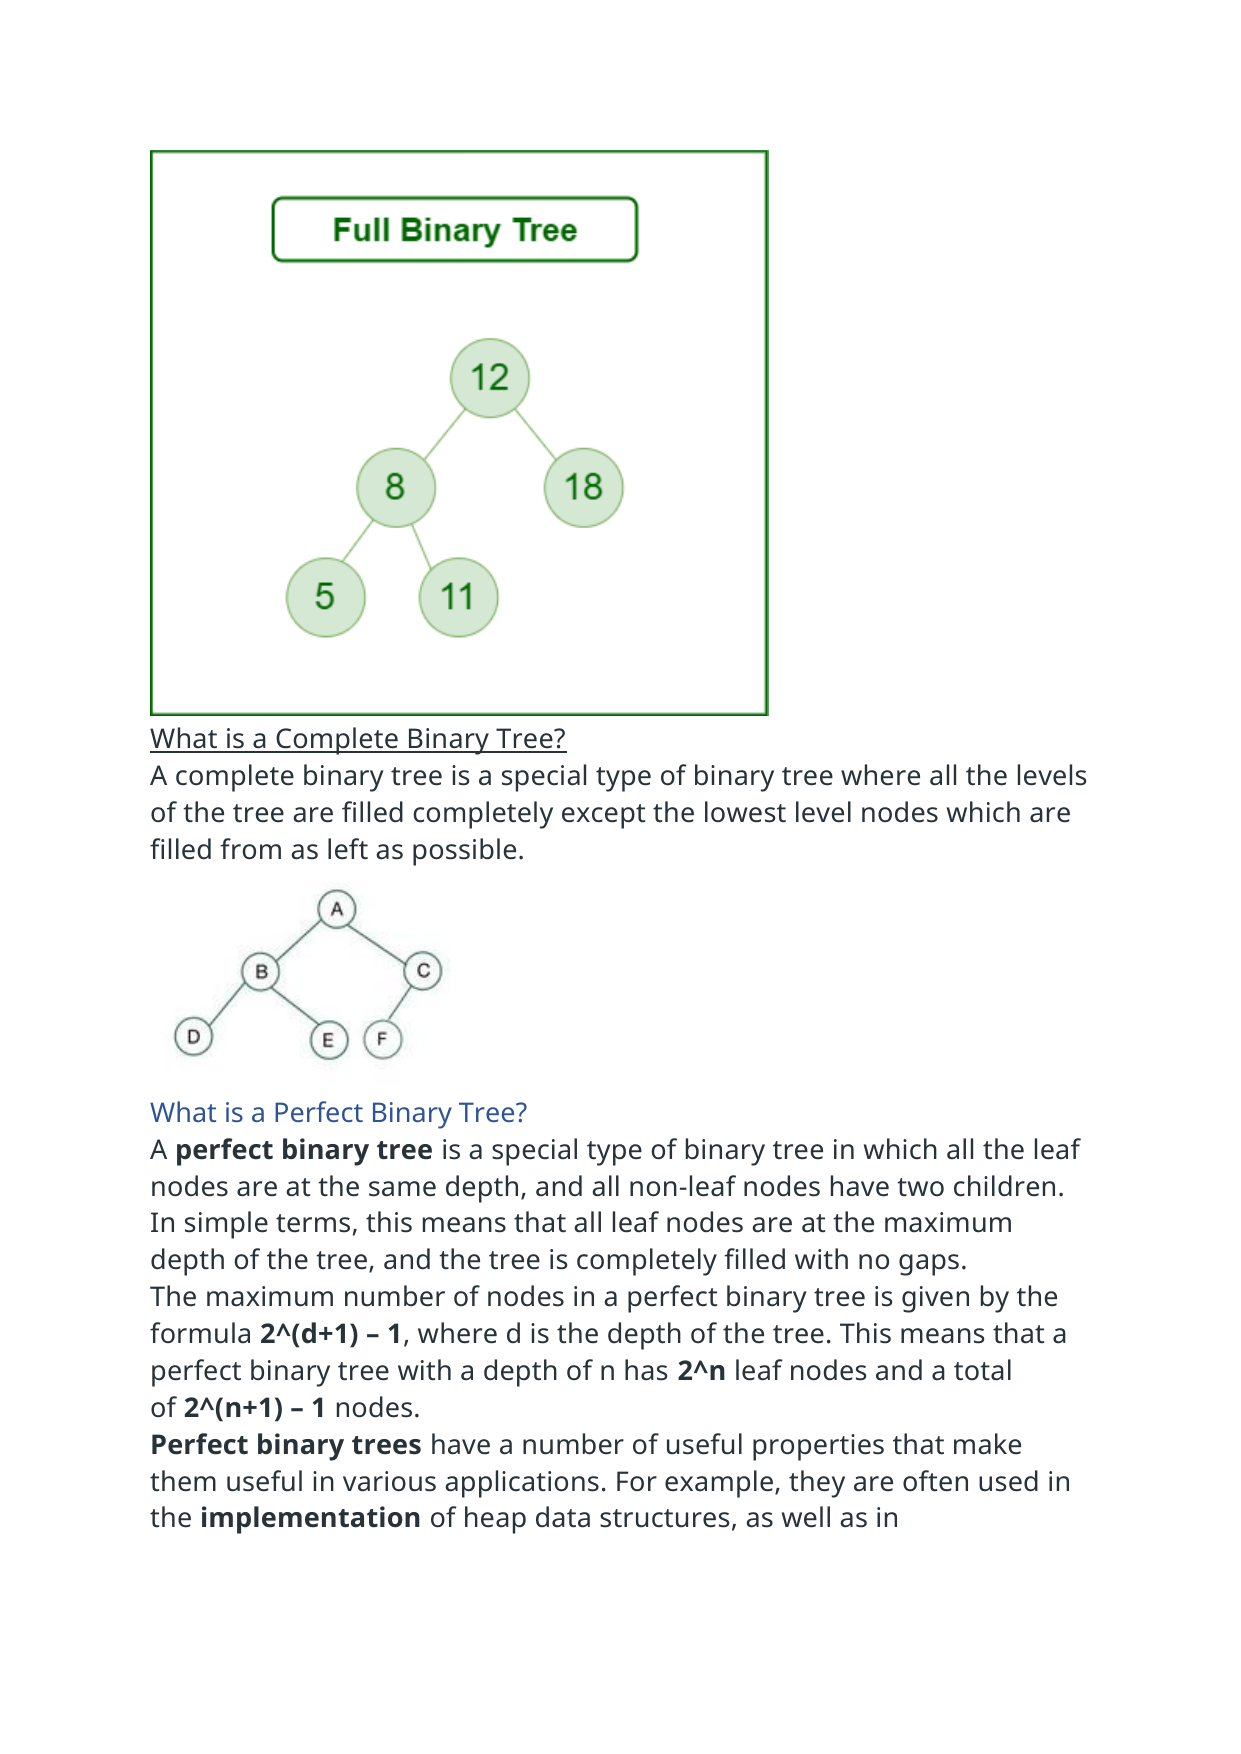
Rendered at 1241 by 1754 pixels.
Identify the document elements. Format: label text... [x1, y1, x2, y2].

subtitle What is a Complete Binary Tree? [150, 720, 1090, 757]
subtitle What is a Perfect Binary Tree? [150, 1093, 1090, 1130]
text A complete binary tree is a special type of binary tree where all the levels of the tree are filled completely except the lowest level nodes which are filled from as left as possible. [150, 757, 1090, 867]
text The maximum number of nodes in a perfect binary tree is given by the formula 2^(d+1) – 1, where d is the depth of the tree. This means that a perfect binary tree with a depth of n has 2^n leaf nodes and a total of 2^(n+1) – 1 nodes. [150, 1278, 1090, 1425]
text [150, 1425, 1090, 1536]
picture [150, 882, 463, 1090]
text A perfect binary tree is a special type of binary tree in which all the leaf nodes are at the same depth, and all non-leaf nodes have two children. In simple terms, this means that all leaf nodes are at the maximum depth of the tree, and the tree is completely filled with no gaps. [150, 1130, 1090, 1278]
picture [150, 150, 769, 716]
